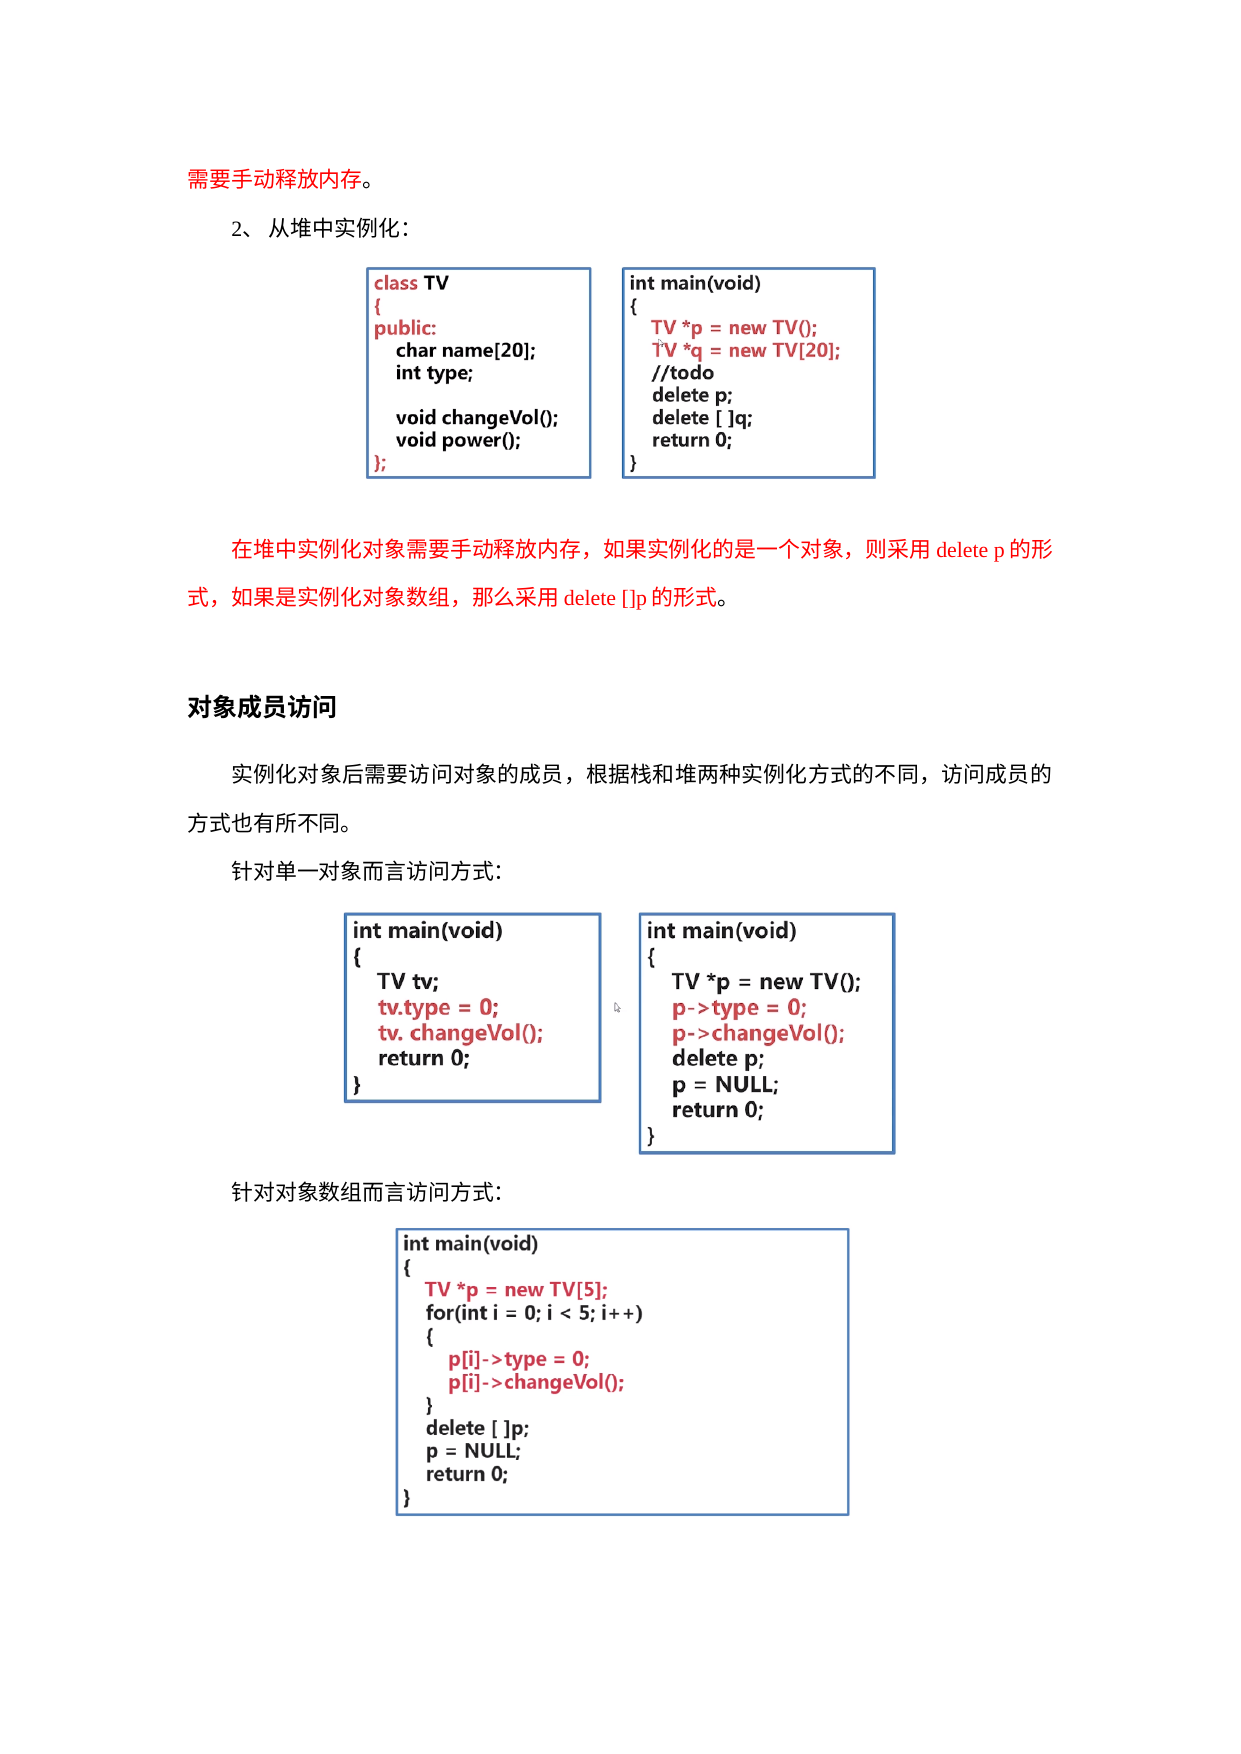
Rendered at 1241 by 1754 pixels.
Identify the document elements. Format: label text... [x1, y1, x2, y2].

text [187, 162, 1053, 194]
picture [386, 1222, 854, 1517]
text 针对对象数组而言访问方式： [187, 1174, 1053, 1207]
picture [333, 902, 908, 1161]
text 实例化对象后需要访问对象的成员，根据栈和堆两种实例化方式的不同，访问成员的方式也有所不同。 [187, 757, 1053, 838]
list 从堆中实例化： [231, 210, 1053, 243]
text 针对单一对象而言访问方式： [187, 854, 1053, 886]
picture [357, 258, 884, 490]
text 在堆中实例化对象需要手动释放内存，如果实例化的是一个对象，则采用delete p的形式，如果是实例化对象数组，那么采用delete []p的形式。 [187, 531, 1053, 612]
subtitle 对象成员访问 [187, 673, 1053, 738]
